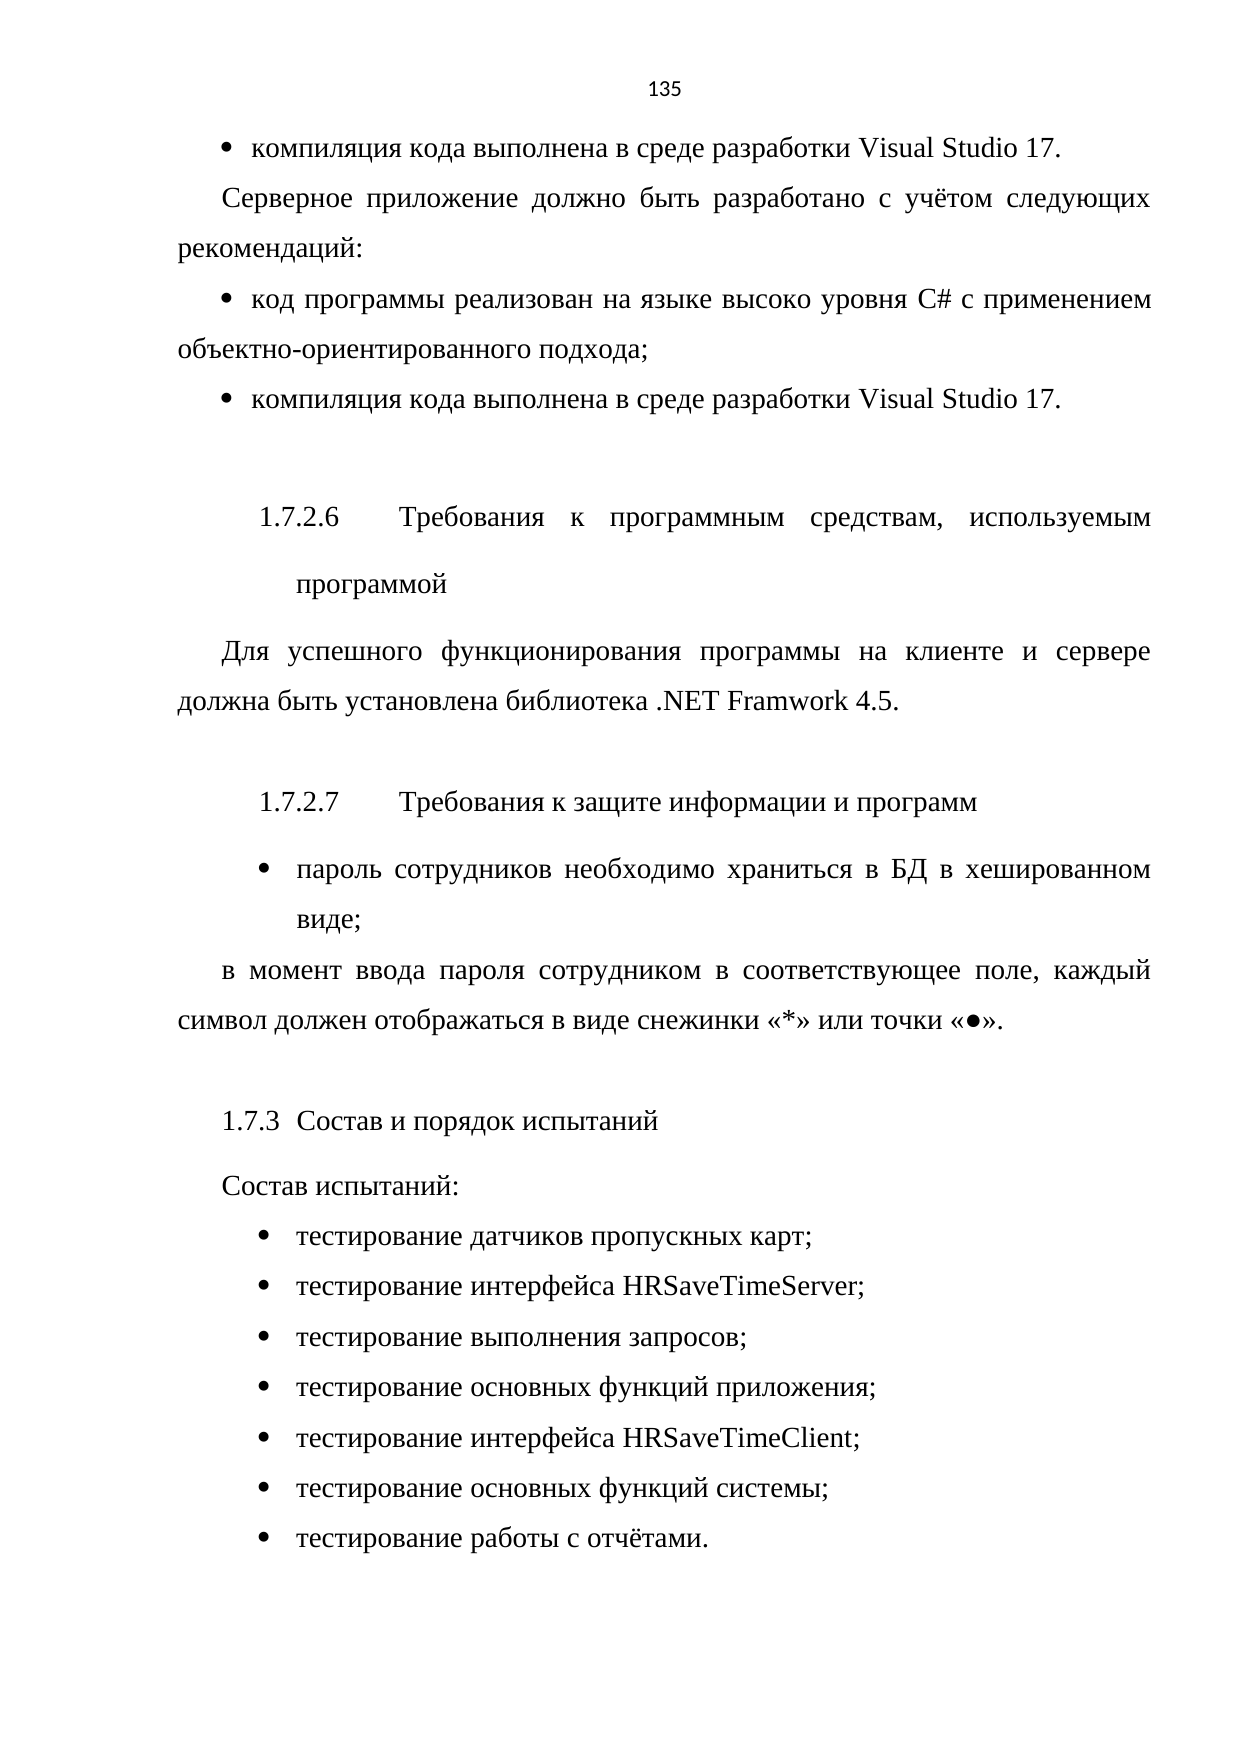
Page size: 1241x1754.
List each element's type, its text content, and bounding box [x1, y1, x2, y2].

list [177, 281, 1152, 365]
list тестирование интерфейса HRSaveTimeClient; [259, 1420, 1152, 1453]
text Состав испытаний: [177, 1168, 1152, 1201]
list тестирование работы с отчётами. [259, 1521, 1152, 1554]
list пароль сотрудников необходимо храниться в БД в хешированном виде; [259, 851, 1152, 935]
list тестирование интерфейса HRSaveTimeServer; [259, 1268, 1152, 1302]
list тестирование основных функций системы; [259, 1470, 1152, 1504]
list тестирование выполнения запросов; [259, 1319, 1152, 1353]
list компиляция кода выполнена в среде разработки Visual Studio 17. [177, 130, 1152, 163]
list Требования к защите информации и программ [259, 784, 1152, 818]
list тестирование основных функций приложения; [259, 1369, 1152, 1403]
text Серверное приложение должно быть разработано с учётом следующих рекомендаций: [177, 180, 1152, 264]
text Для успешного функционирования программы на клиенте и сервере должна быть установлена библиотека .NET Framwork 4.5. [177, 633, 1152, 717]
list Требования к программным средствам, используемым программой [259, 499, 1152, 600]
list компиляция кода выполнена в среде разработки Visual Studio 17. [177, 382, 1152, 415]
list тестирование датчиков пропускных карт; [259, 1218, 1152, 1252]
list Состав и порядок испытаний [221, 1103, 1152, 1136]
text в момент ввода пароля сотрудником в соответствующее поле, каждый символ должен отображаться в виде снежинки «*» или точки «●». [177, 952, 1152, 1036]
